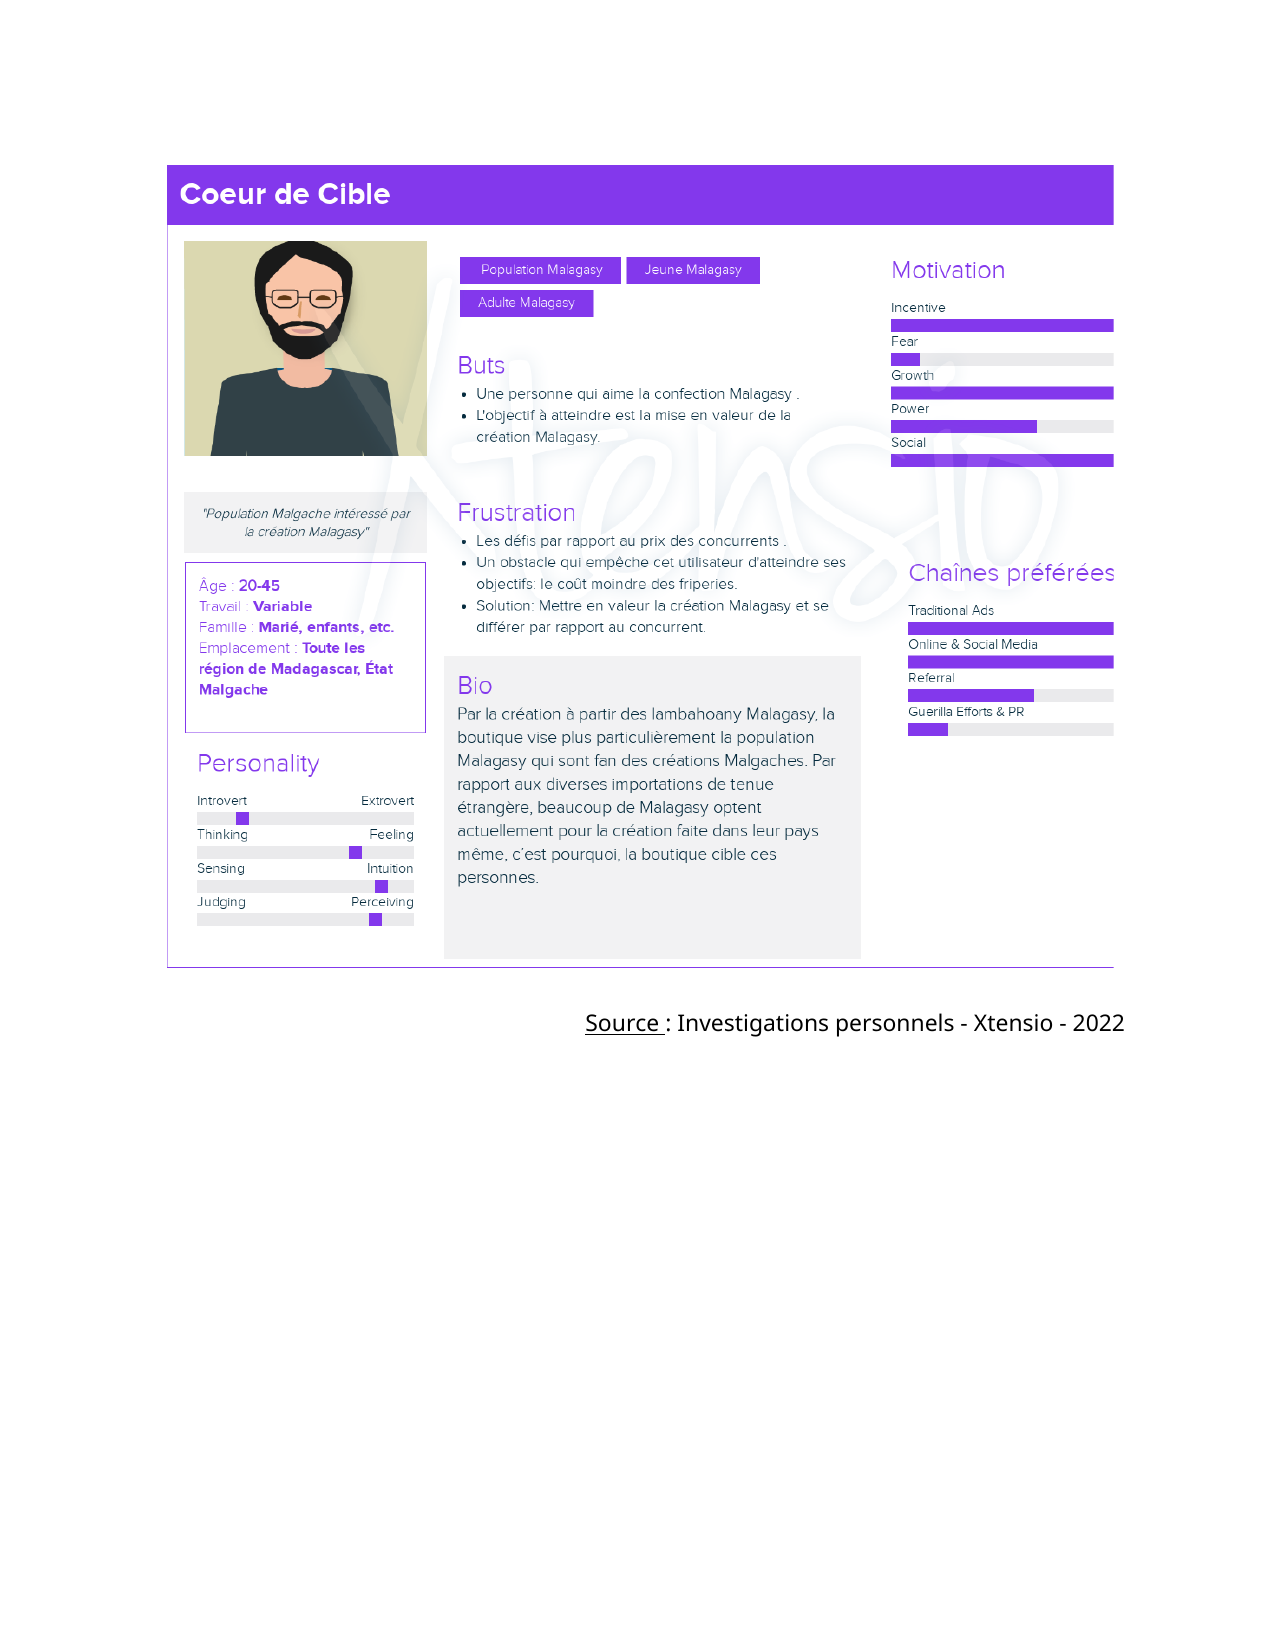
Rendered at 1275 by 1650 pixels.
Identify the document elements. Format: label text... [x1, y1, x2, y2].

picture [161, 162, 1114, 970]
table_header [152, 152, 1113, 980]
text Source : Investigations personnels - Xtensio - 2022 [162, 1007, 1125, 1038]
